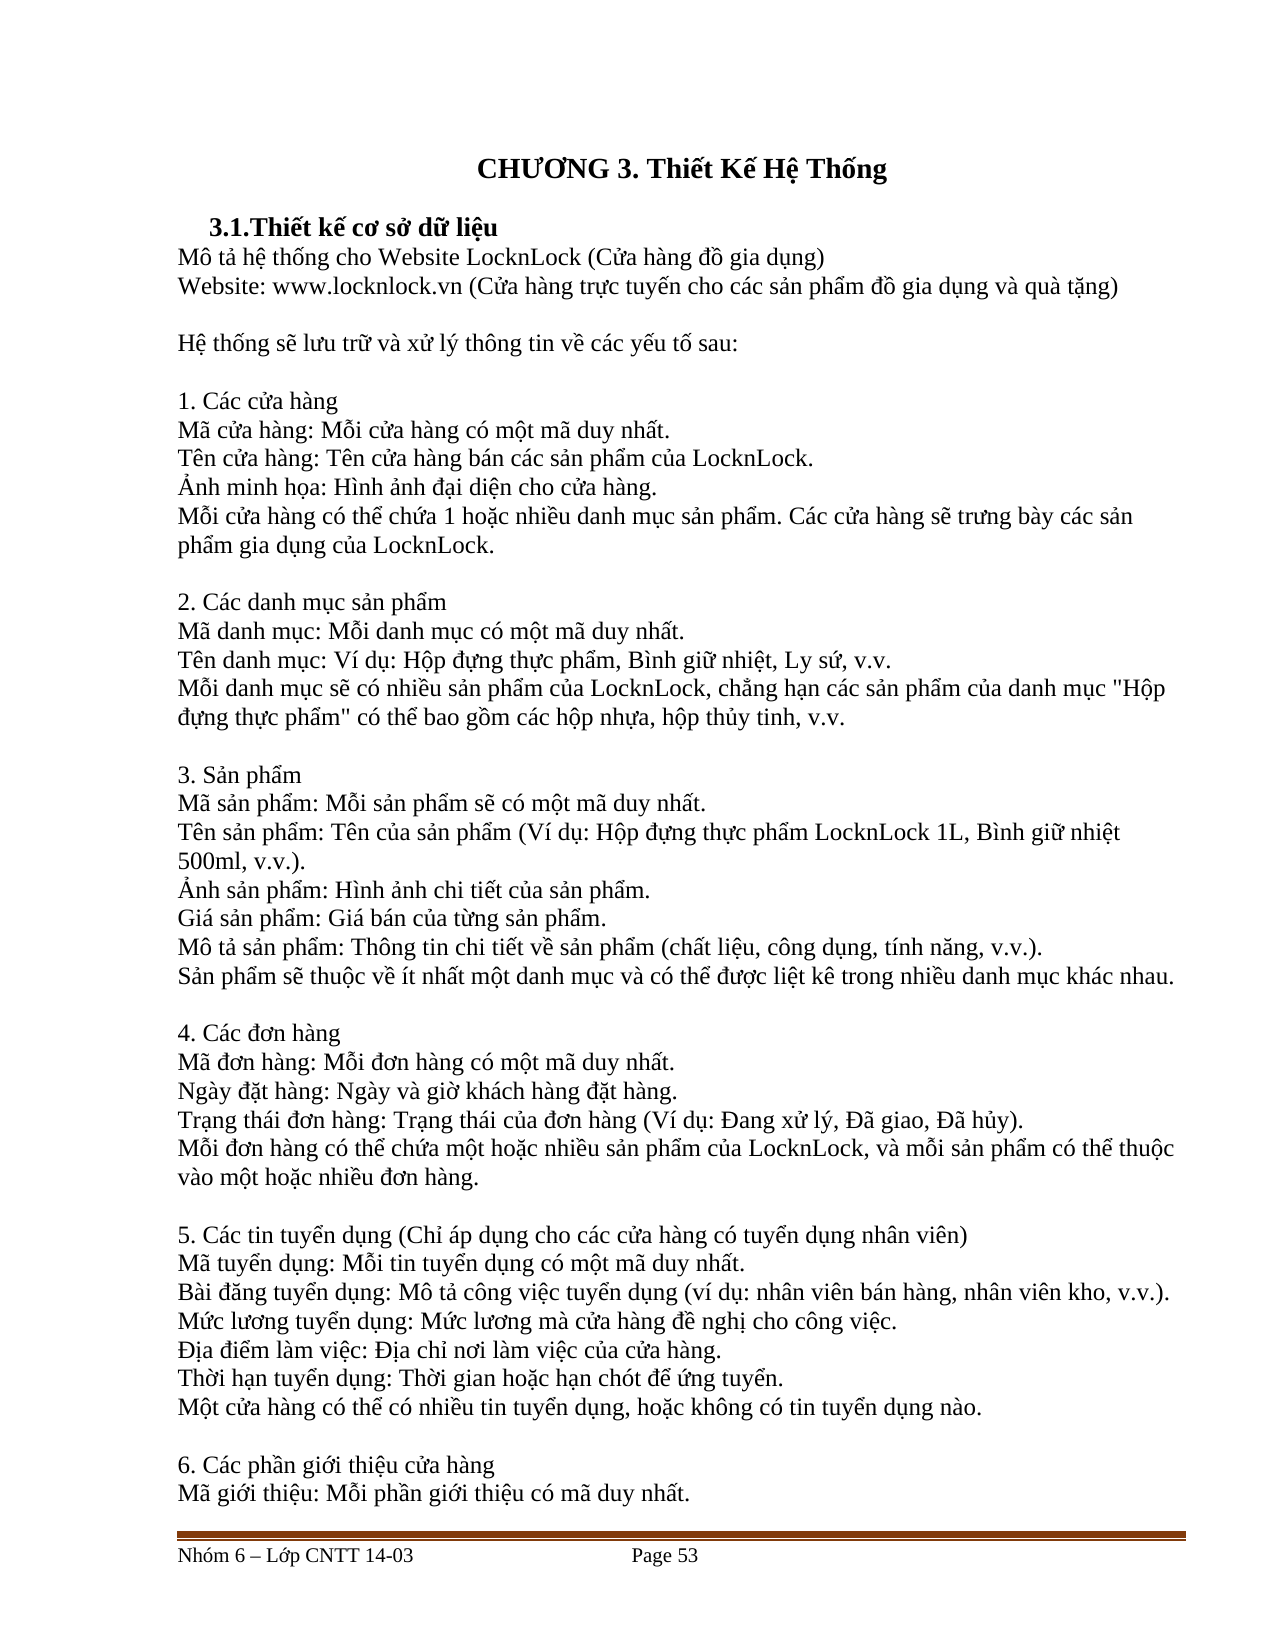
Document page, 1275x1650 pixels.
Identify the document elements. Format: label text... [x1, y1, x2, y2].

text 6. Các phần giới thiệu cửa hàng [177, 1450, 1186, 1478]
text Mỗi danh mục sẽ có nhiều sản phẩm của LocknLock, chẳng hạn các sản phẩm của danh mục "Hộp đựng thực phẩm" có thể bao gồm các hộp nhựa, hộp thủy tinh, v.v. [177, 673, 1186, 731]
text Mã giới thiệu: Mỗi phần giới thiệu có mã duy nhất. [177, 1478, 1186, 1507]
text Trạng thái đơn hàng: Trạng thái của đơn hàng (Ví dụ: Đang xử lý, Đã giao, Đã hủy). [177, 1105, 1186, 1133]
text Thời hạn tuyển dụng: Thời gian hoặc hạn chót để ứng tuyển. [177, 1363, 1186, 1392]
text Mỗi đơn hàng có thể chứa một hoặc nhiều sản phẩm của LocknLock, và mỗi sản phẩm có thể thuộc vào một hoặc nhiều đơn hàng. [177, 1133, 1186, 1191]
text Sản phẩm sẽ thuộc về ít nhất một danh mục và có thể được liệt kê trong nhiều danh mục khác nhau. [177, 961, 1186, 990]
text Website: www.locknlock.vn (Cửa hàng trực tuyến cho các sản phẩm đồ gia dụng và quà tặng) [177, 271, 1186, 300]
text Bài đăng tuyển dụng: Mô tả công việc tuyển dụng (ví dụ: nhân viên bán hàng, nhân viên kho, v.v.). [177, 1277, 1186, 1306]
text Một cửa hàng có thể có nhiều tin tuyển dụng, hoặc không có tin tuyển dụng nào. [177, 1392, 1186, 1421]
text Mã cửa hàng: Mỗi cửa hàng có một mã duy nhất. [177, 415, 1186, 443]
text 4. Các đơn hàng [177, 1018, 1186, 1047]
text Mức lương tuyển dụng: Mức lương mà cửa hàng đề nghị cho công việc. [177, 1306, 1186, 1335]
text Địa điểm làm việc: Địa chỉ nơi làm việc của cửa hàng. [177, 1335, 1186, 1363]
text 3. Sản phẩm [177, 760, 1186, 788]
text Ngày đặt hàng: Ngày và giờ khách hàng đặt hàng. [177, 1076, 1186, 1105]
subtitle 3.1.Thiết kế cơ sở dữ liệu [209, 211, 1186, 242]
text Giá sản phẩm: Giá bán của từng sản phẩm. [177, 903, 1186, 932]
text Mã sản phẩm: Mỗi sản phẩm sẽ có một mã duy nhất. [177, 788, 1186, 817]
text 5. Các tin tuyển dụng (Chỉ áp dụng cho các cửa hàng có tuyển dụng nhân viên) [177, 1220, 1186, 1248]
text 1. Các cửa hàng [177, 386, 1186, 415]
text Tên sản phẩm: Tên của sản phẩm (Ví dụ: Hộp đựng thực phẩm LocknLock 1L, Bình giữ nhiệt 500ml, v.v.). [177, 817, 1186, 875]
text Ảnh sản phẩm: Hình ảnh chi tiết của sản phẩm. [177, 875, 1186, 903]
text Mã đơn hàng: Mỗi đơn hàng có một mã duy nhất. [177, 1047, 1186, 1076]
text Tên cửa hàng: Tên cửa hàng bán các sản phẩm của LocknLock. [177, 443, 1186, 472]
text Mã danh mục: Mỗi danh mục có một mã duy nhất. [177, 616, 1186, 645]
text Tên danh mục: Ví dụ: Hộp đựng thực phẩm, Bình giữ nhiệt, Ly sứ, v.v. [177, 645, 1186, 673]
text Hệ thống sẽ lưu trữ và xử lý thông tin về các yếu tố sau: [177, 328, 1186, 357]
text CHƯƠNG 3. Thiết Kế Hệ Thống [177, 152, 1186, 185]
text Ảnh minh họa: Hình ảnh đại diện cho cửa hàng. [177, 472, 1186, 501]
text Mã tuyển dụng: Mỗi tin tuyển dụng có một mã duy nhất. [177, 1248, 1186, 1277]
text Mô tả hệ thống cho Website LocknLock (Cửa hàng đồ gia dụng) [177, 242, 1186, 271]
text Mô tả sản phẩm: Thông tin chi tiết về sản phẩm (chất liệu, công dụng, tính năng, v.v.). [177, 932, 1186, 961]
text Mỗi cửa hàng có thể chứa 1 hoặc nhiều danh mục sản phẩm. Các cửa hàng sẽ trưng bày các sản phẩm gia dụng của LocknLock. [177, 501, 1186, 558]
text 2. Các danh mục sản phẩm [177, 587, 1186, 616]
